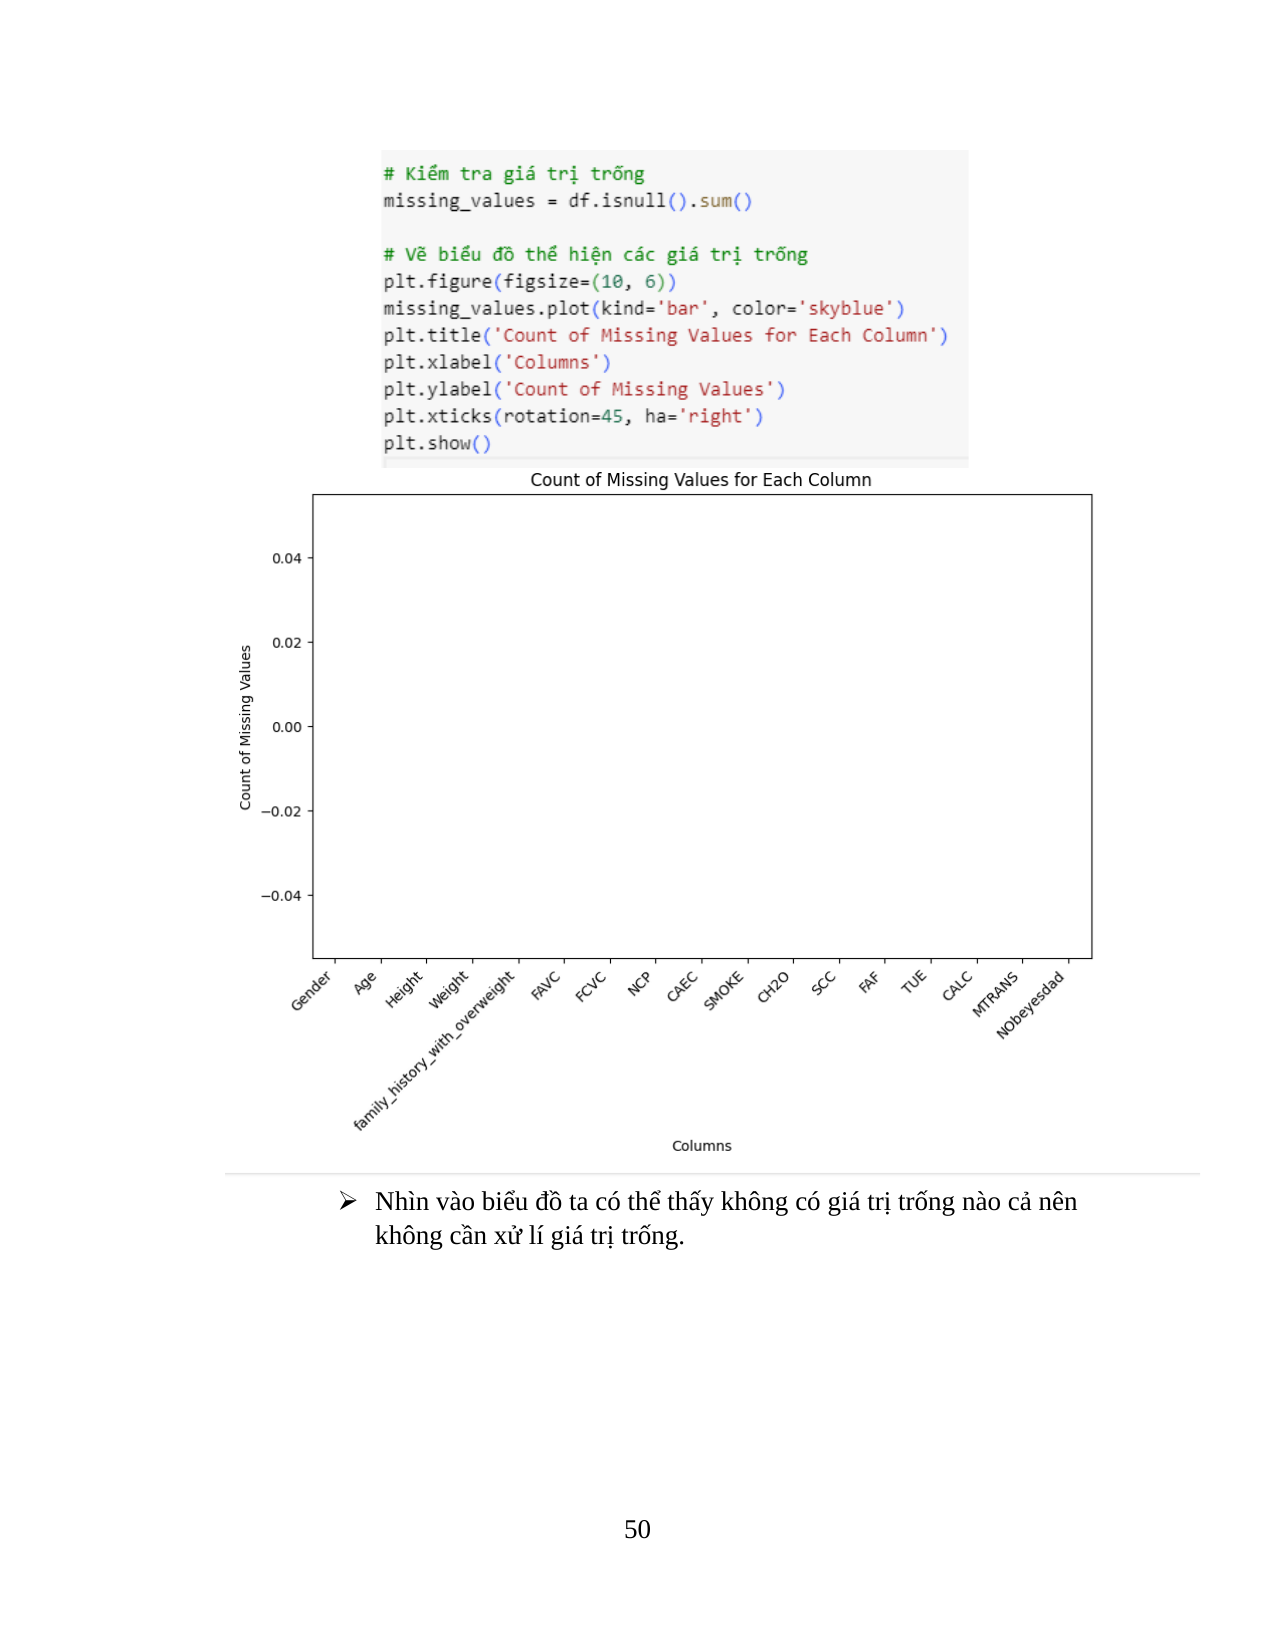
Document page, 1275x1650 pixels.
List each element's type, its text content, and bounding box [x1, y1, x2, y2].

picture [225, 470, 1200, 1183]
picture [381, 150, 969, 468]
list Nhìn vào biểu đồ ta có thể thấy không có giá trị trống nào cả nên không cần xử lí giá trị trống. [337, 1185, 1125, 1250]
